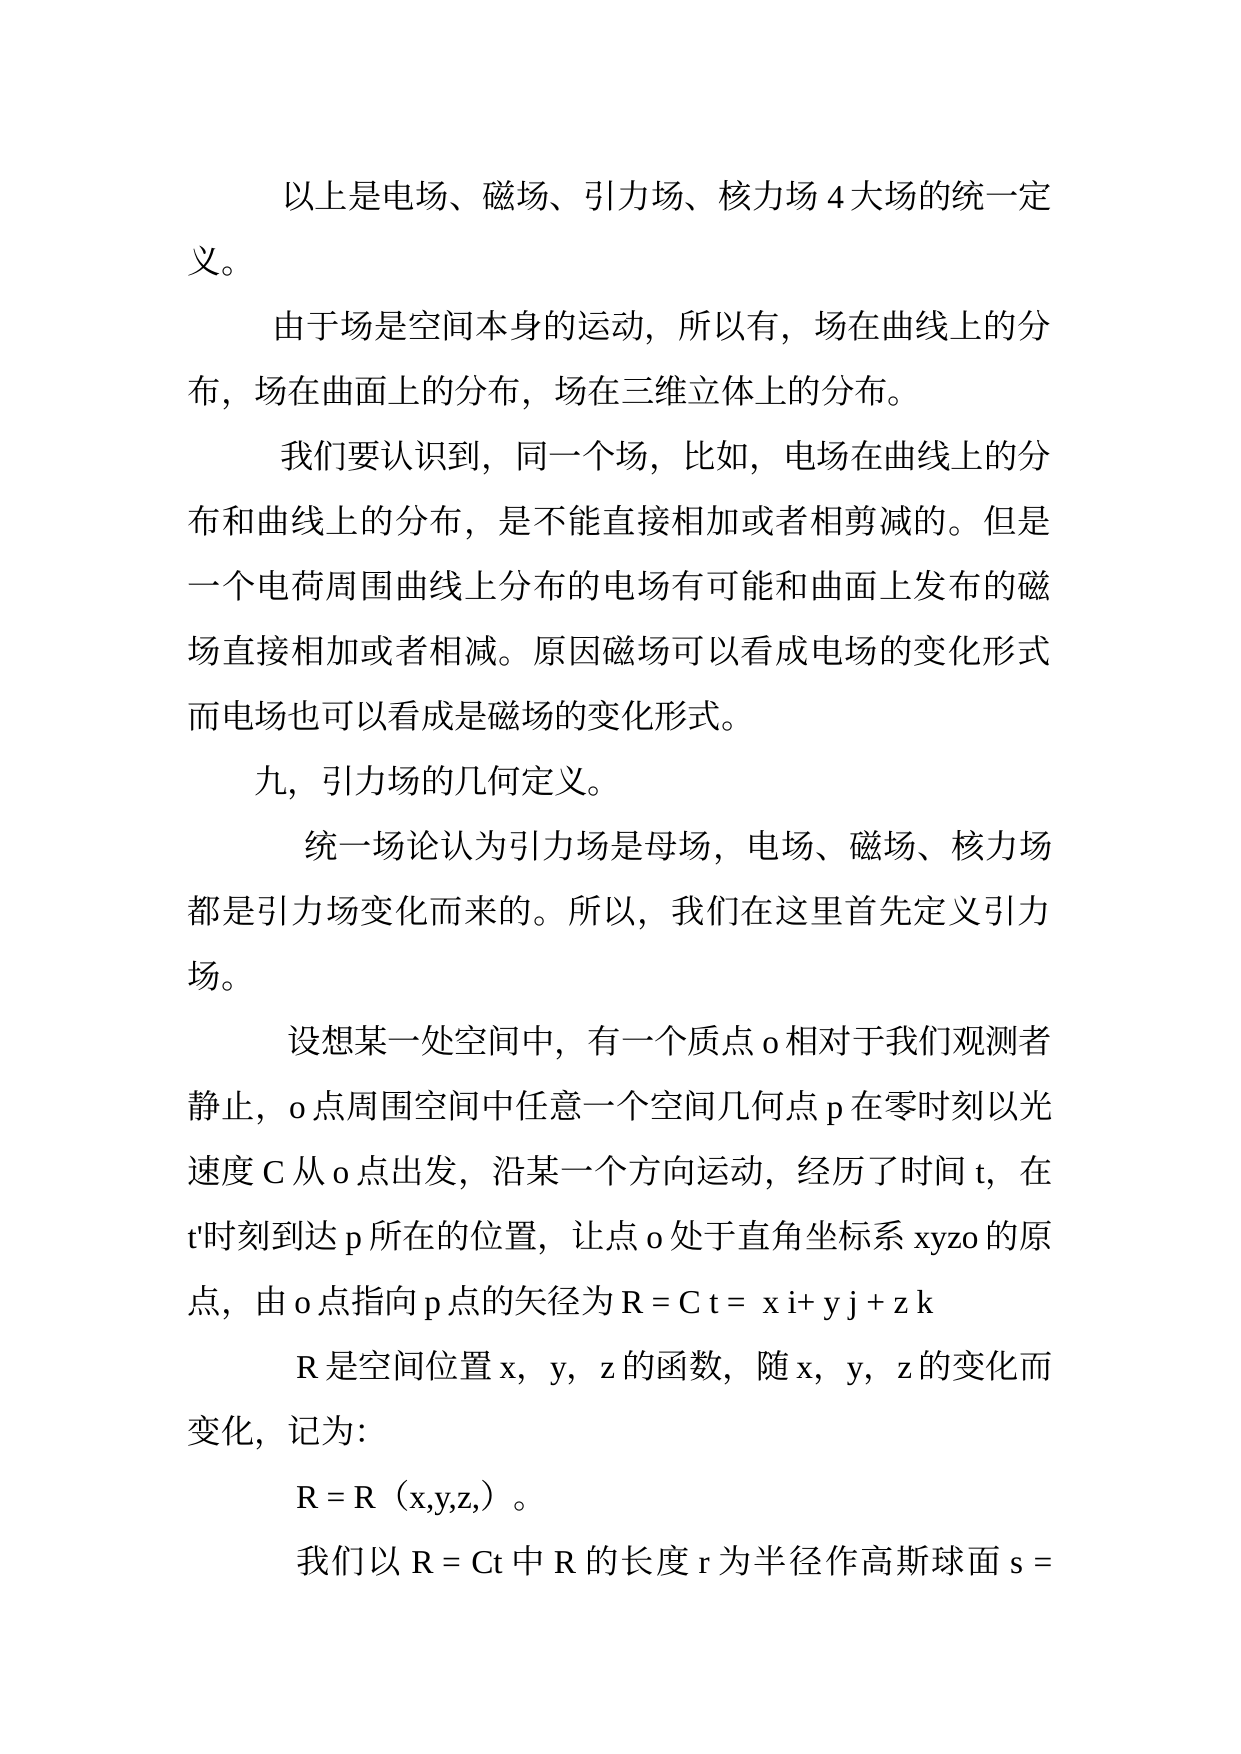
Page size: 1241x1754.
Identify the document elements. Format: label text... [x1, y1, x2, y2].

text 设想某一处空间中，有一个质点o相对于我们观测者静止，o点周围空间中任意一个空间几何点p在零时刻以光速度C从o点出发，沿某一个方向运动，经历了时间t，在t'时刻到达p所在的位置，让点o处于直角坐标系xyzo的原点，由o点指向p点的矢径为R = C t = x i+ y j + z k [187, 1007, 1053, 1332]
text 以上是电场、磁场、引力场、核力场4大场的统一定义。 [187, 162, 1053, 292]
text R = R（x,y,z,）。 [187, 1462, 1053, 1527]
text 由于场是空间本身的运动，所以有，场在曲线上的分布，场在曲面上的分布，场在三维立体上的分布。 [187, 292, 1053, 422]
text 九，引力场的几何定义。 [187, 747, 1053, 812]
text 统一场论认为引力场是母场，电场、磁场、核力场都是引力场变化而来的。所以，我们在这里首先定义引力场。 [187, 812, 1053, 1007]
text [187, 1527, 1053, 1592]
text 我们要认识到，同一个场，比如，电场在曲线上的分布和曲线上的分布，是不能直接相加或者相剪减的。但是，一个电荷周围曲线上分布的电场有可能和曲面上发布的磁场直接相加或者相减。原因磁场可以看成电场的变化形式，而电场也可以看成是磁场的变化形式。 [187, 422, 1053, 747]
text R是空间位置x，y，z的函数，随x，y，z的变化而变化，记为： [187, 1332, 1053, 1462]
